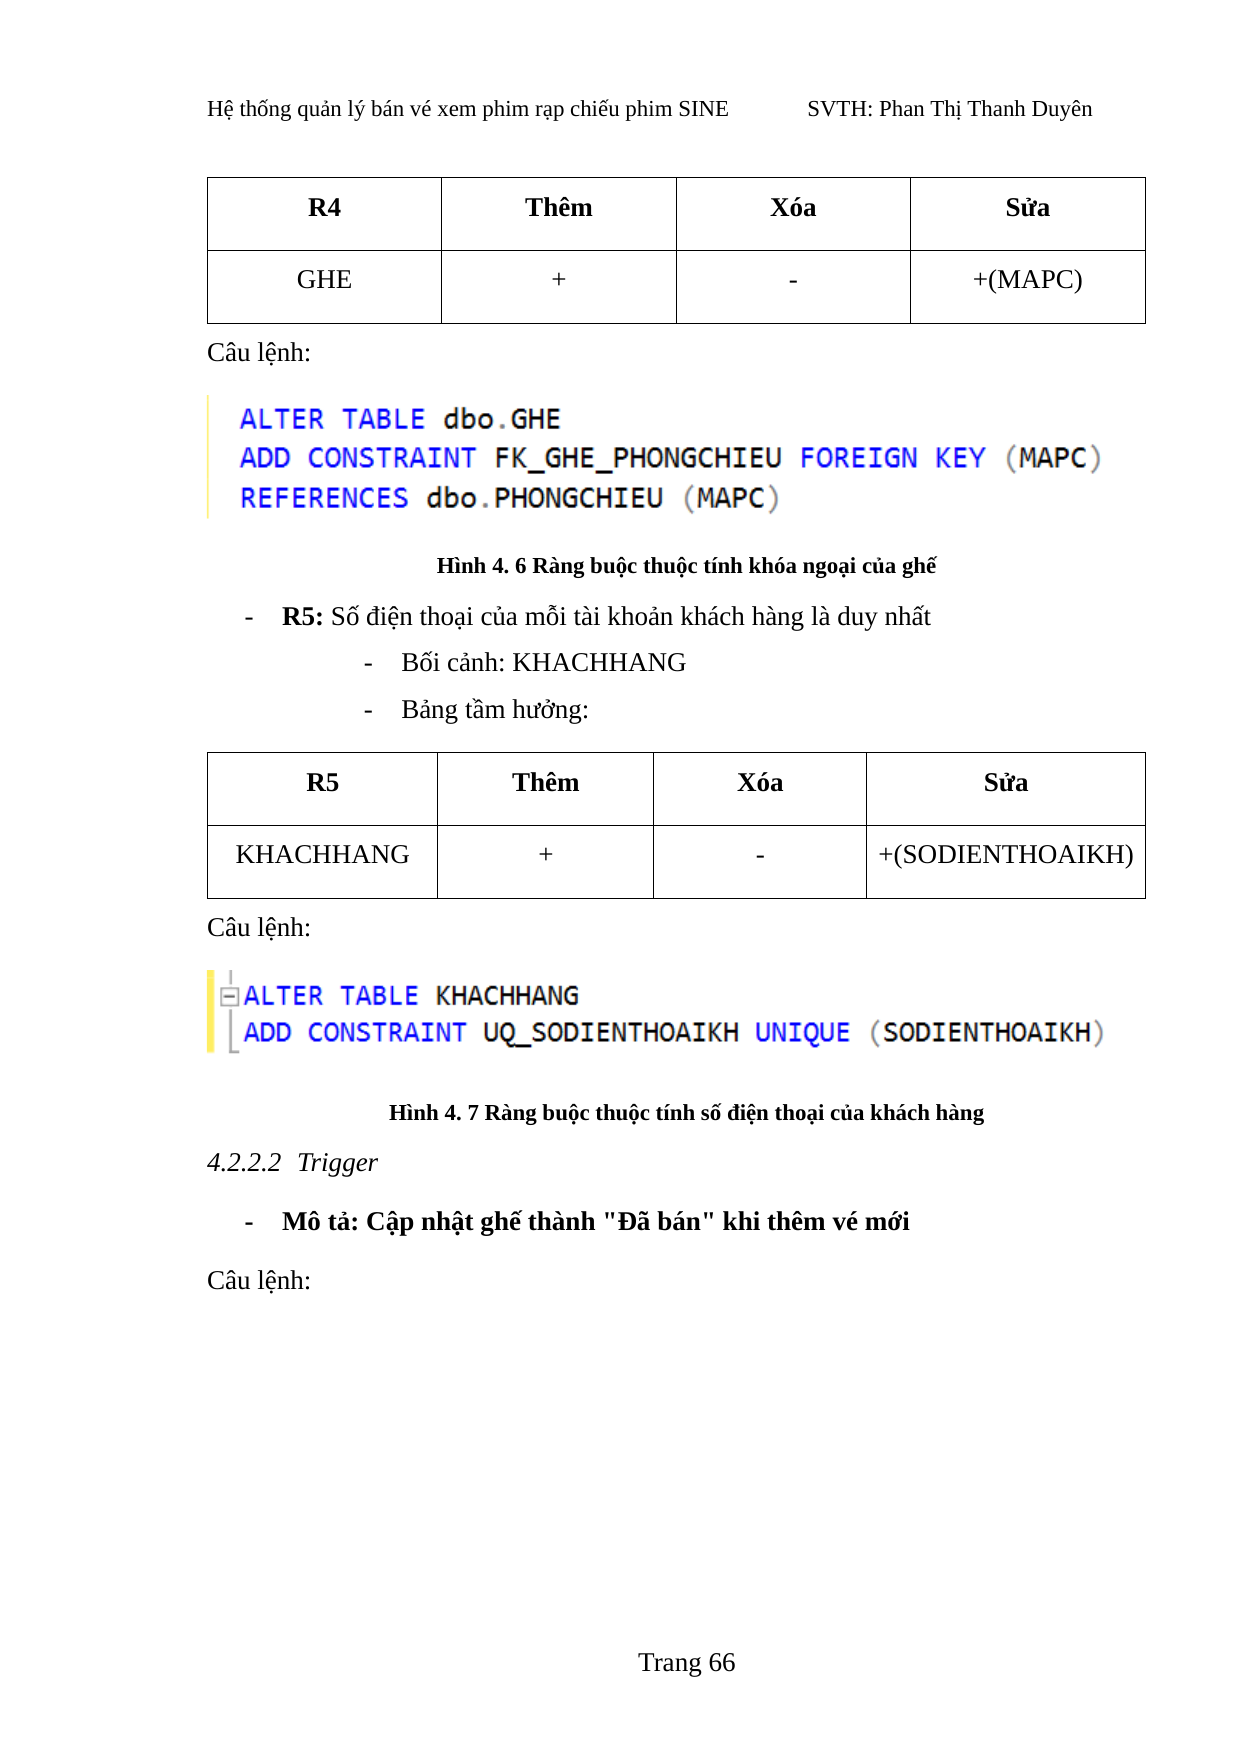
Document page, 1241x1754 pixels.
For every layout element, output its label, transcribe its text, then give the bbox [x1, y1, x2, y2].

table_header Sửa [911, 178, 1145, 250]
list Bối cảnh: KHACHHANG [363, 646, 1122, 678]
table_header Thêm [438, 753, 653, 825]
text Câu lệnh: [207, 1264, 1122, 1295]
table_header Sửa [867, 753, 1145, 825]
table_cell + [438, 826, 653, 898]
text Câu lệnh: [207, 336, 1122, 367]
text Hình 4. 7 Ràng buộc thuộc tính số điện thoại của khách hàng [207, 1098, 1122, 1125]
text Câu lệnh: [207, 911, 1122, 942]
table_header Xóa [677, 178, 910, 250]
table_header Xóa [654, 753, 866, 825]
picture [206, 395, 1123, 525]
table_cell +(MAPC) [911, 251, 1145, 323]
table_header R4 [208, 178, 441, 250]
table_cell + [442, 251, 676, 323]
list Mô tả: Cập nhật ghế thành "Đã bán" khi thêm vé mới [244, 1205, 1122, 1236]
text Hình 4. 6 Ràng buộc thuộc tính khóa ngoại của ghế [207, 553, 1122, 579]
table_cell GHE [208, 251, 441, 323]
table_cell +(SODIENTHOAIKH) [867, 826, 1145, 898]
list Bảng tầm hưởng: [363, 693, 1122, 724]
table_header R5 [208, 753, 437, 825]
picture [206, 970, 1123, 1071]
table_cell - [677, 251, 910, 323]
list R5: Số điện thoại của mỗi tài khoản khách hàng là duy nhất [244, 600, 1122, 631]
table_cell KHACHHANG [208, 826, 437, 898]
table_cell - [654, 826, 866, 898]
table_header Thêm [442, 178, 676, 250]
subtitle Trigger [207, 1146, 1122, 1177]
